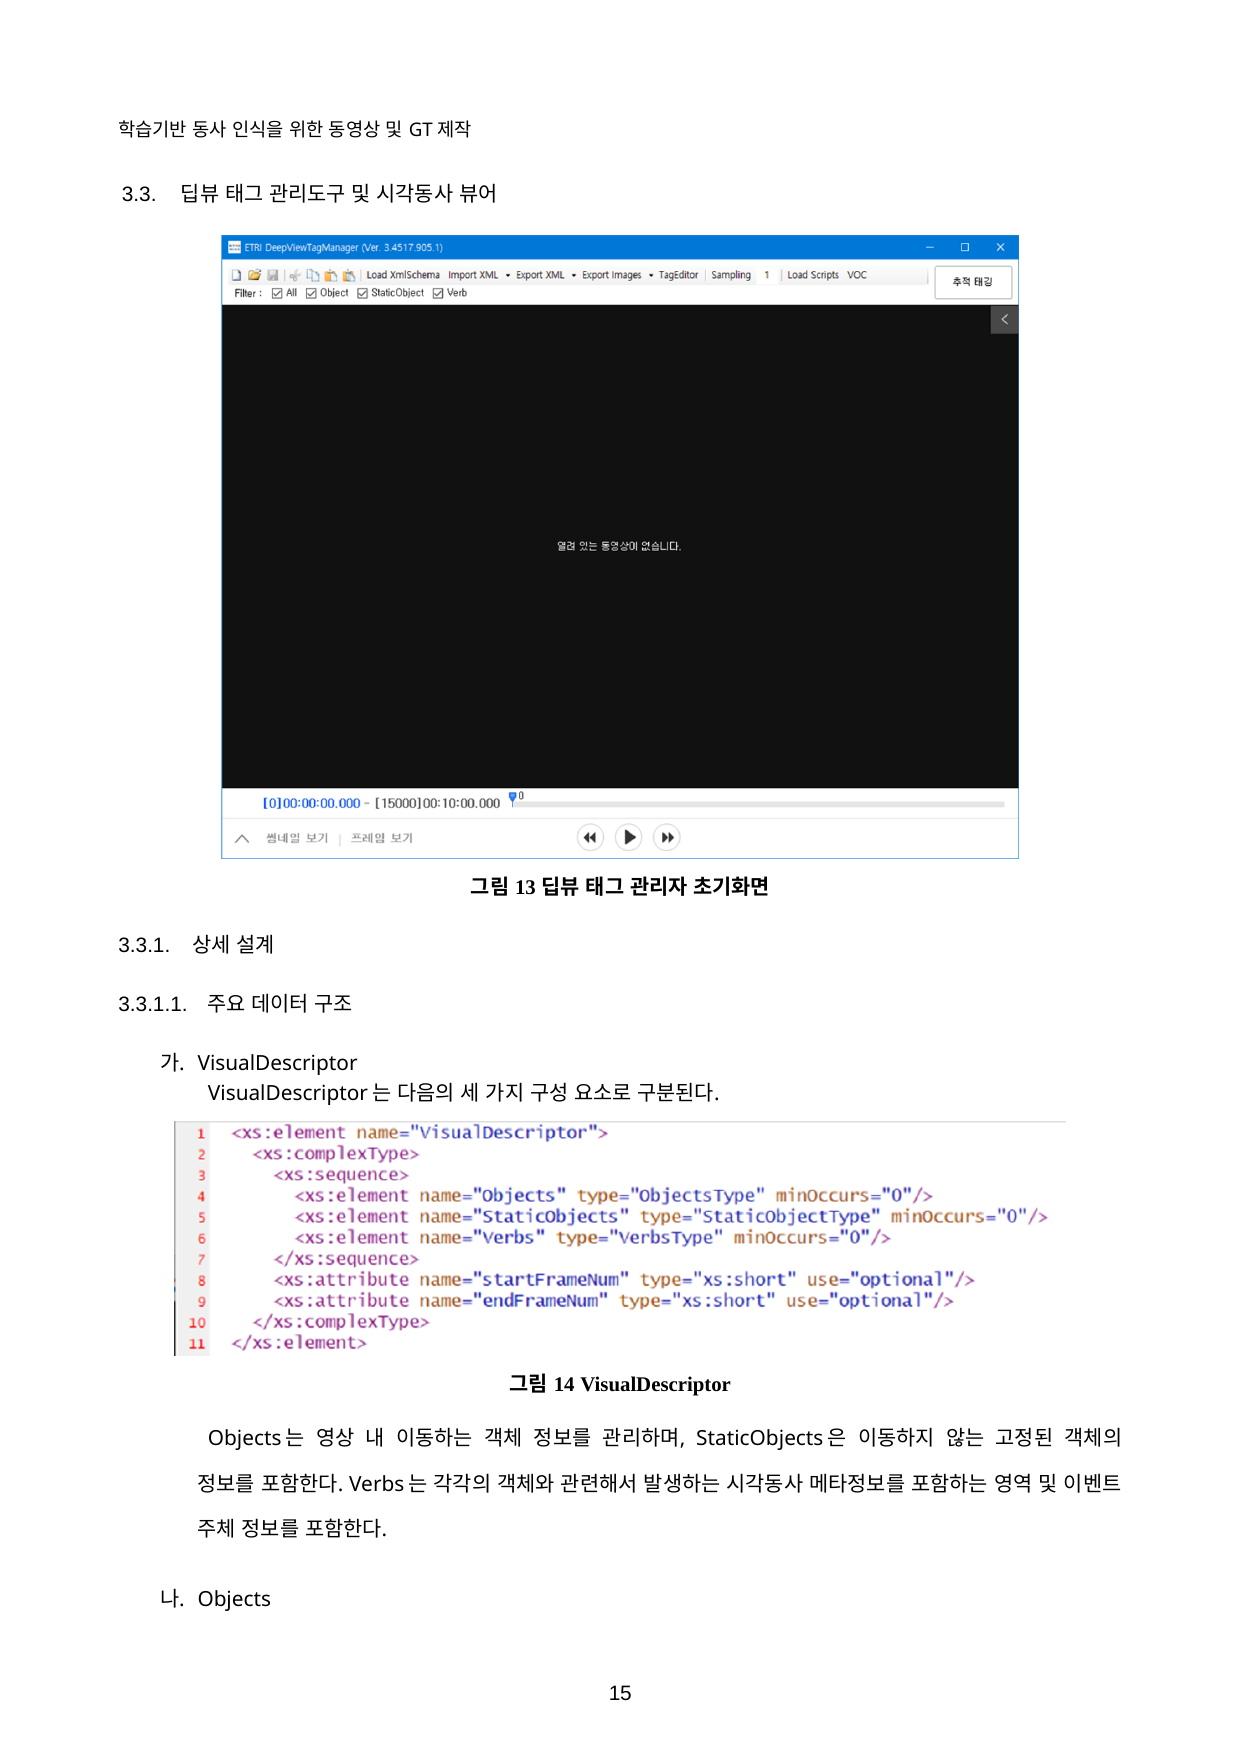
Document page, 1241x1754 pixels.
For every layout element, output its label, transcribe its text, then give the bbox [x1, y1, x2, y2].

subtitle 딥뷰 태그 관리도구 및 시각동사 뷰어 [122, 177, 1122, 207]
list VisualDescriptor [160, 1046, 1122, 1076]
picture [174, 1121, 1067, 1356]
list Objects [160, 1582, 1122, 1612]
subtitle 상세 설계 [118, 929, 1122, 959]
text 그림 13 딥뷰 태그 관리자 초기화면 [118, 870, 1122, 900]
picture [221, 235, 1019, 859]
text 그림 14 VisualDescriptor [118, 1367, 1122, 1397]
text VisualDescriptor는 다음의 세 가지 구성 요소로 구분된다. [197, 1076, 1122, 1107]
text Objects는 영상 내 이동하는 객체 정보를 관리하며, StaticObjects은 이동하지 않는 고정된 객체의 정보를 포함한다. Verbs는 각각의 객체와 관련해서 발생하는 시각동사 메타정보를 포함하는 영역 및 이벤트 주체 정보를 포함한다. [197, 1422, 1122, 1543]
subtitle 주요 데이터 구조 [118, 987, 1122, 1018]
